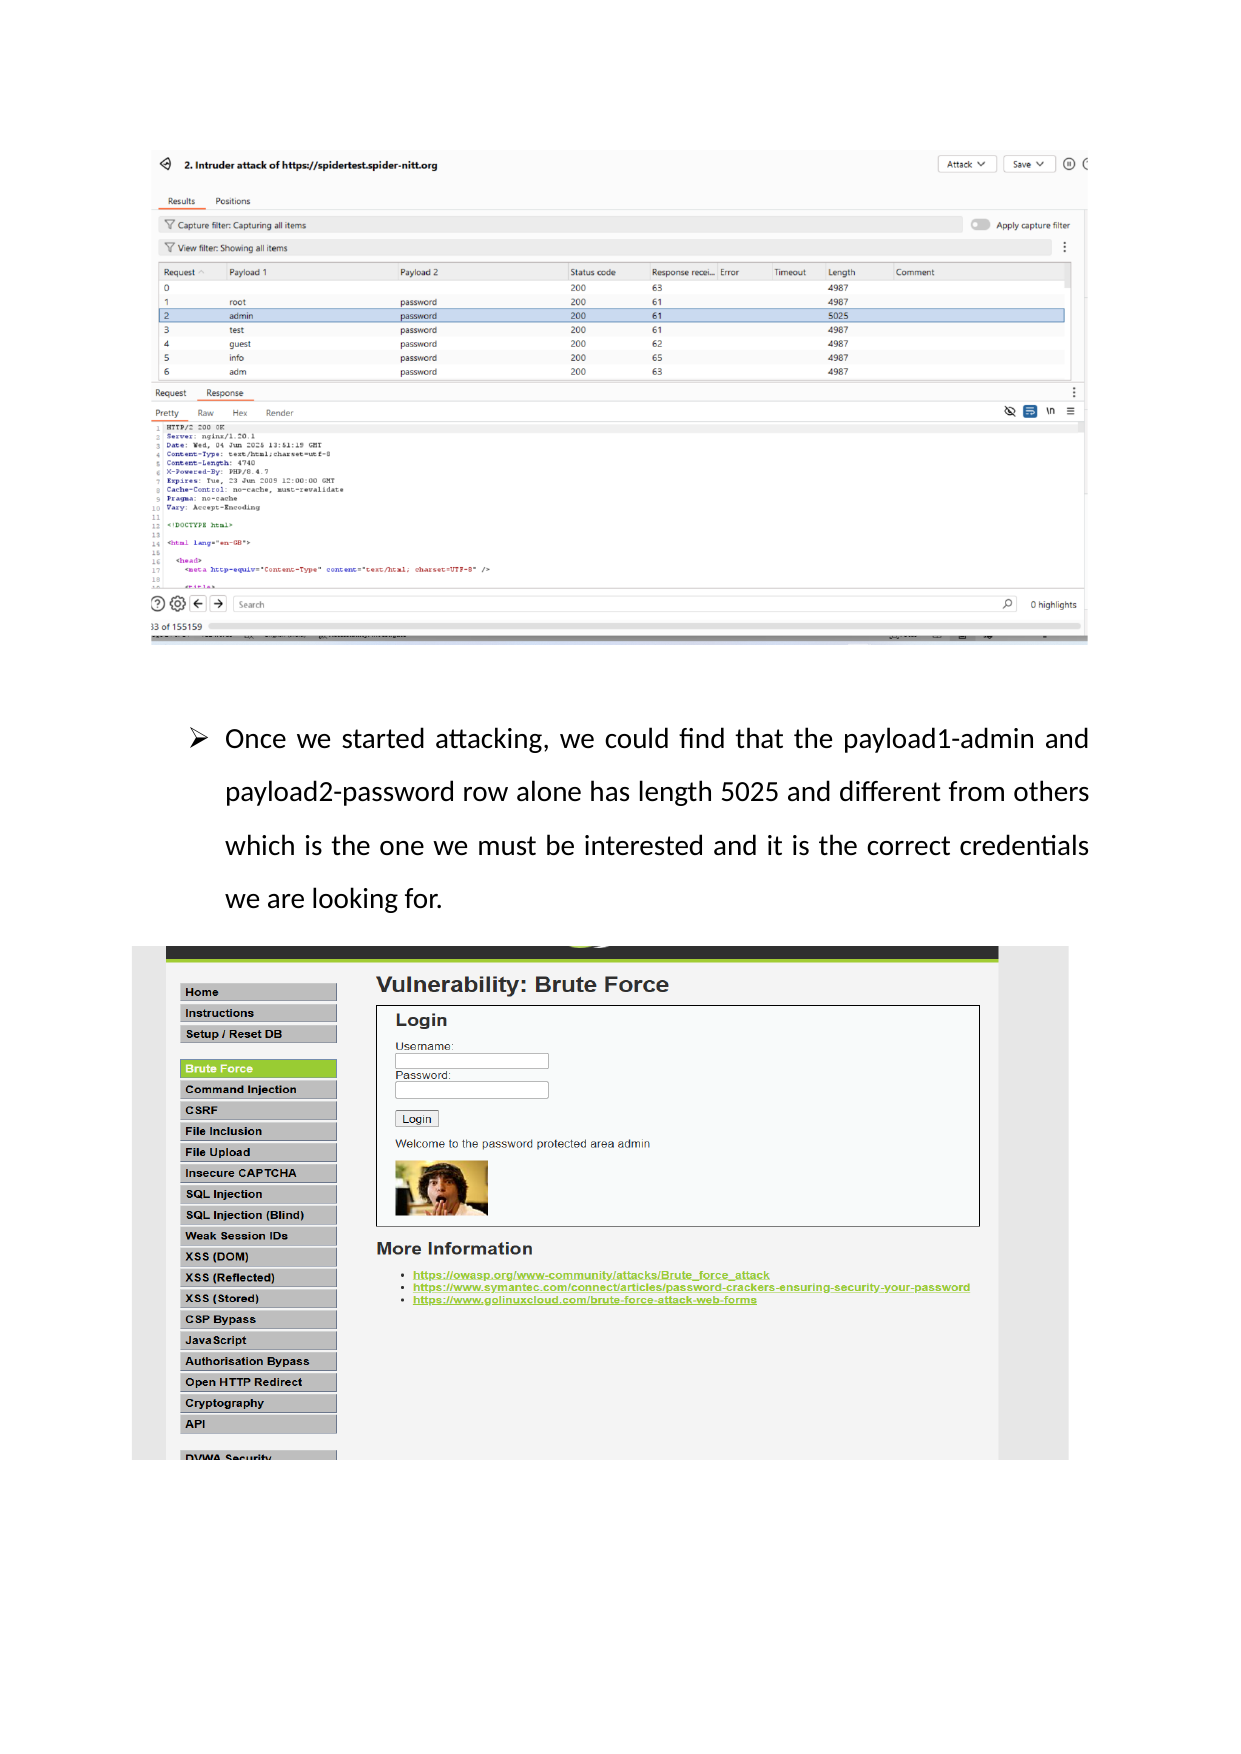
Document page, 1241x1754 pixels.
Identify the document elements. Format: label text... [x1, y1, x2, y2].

list Once we started attacking, we could find that the payload1-admin and payload2-password row alone has length 5025 and different from others which is the one we must be interested and it is the correct credentials we are looking for. [187, 720, 1090, 916]
picture [131, 946, 1068, 1458]
picture [150, 150, 1087, 644]
